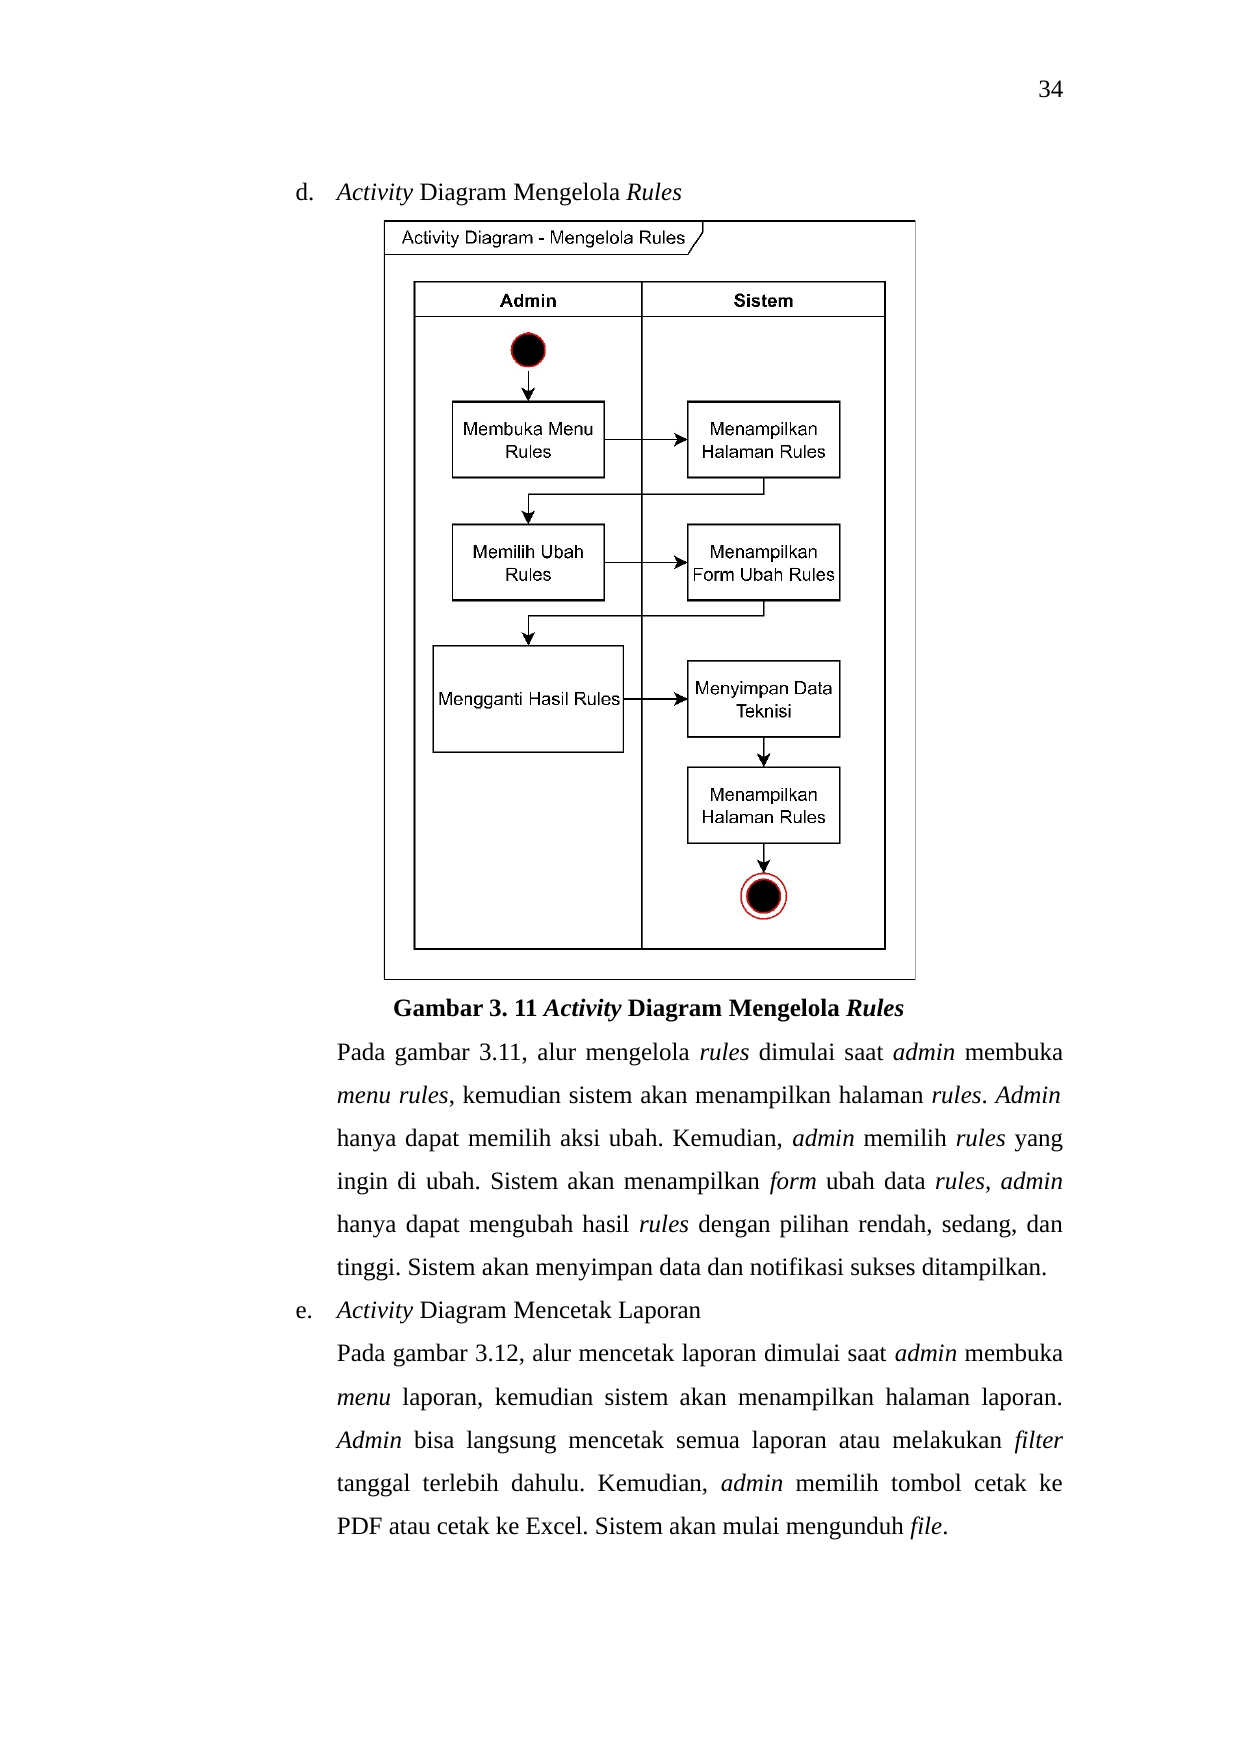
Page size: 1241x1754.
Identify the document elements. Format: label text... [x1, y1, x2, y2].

list Pada gambar 3.11, alur mengelola rules dimulai saat admin membuka menu rules, kemudian sistem akan menampilkan halaman rules. Admin hanya dapat memilih aksi ubah. Kemudian, admin memilih rules yang ingin di ubah. Sistem akan menampilkan form ubah data rules, admin hanya dapat mengubah hasil rules dengan pilihan rendah, sedang, dan tinggi. Sistem akan menyimpan data dan notifikasi sukses ditampilkan. [337, 1037, 1063, 1281]
text Gambar 3. 11 Activity Diagram Mengelola Rules [236, 993, 1063, 1022]
list Pada gambar 3.12, alur mencetak laporan dimulai saat admin membuka menu laporan, kemudian sistem akan menampilkan halaman laporan. Admin bisa langsung mencetak semua laporan atau melakukan filter tanggal terlebih dahulu. Kemudian, admin memilih tombol cetak ke PDF atau cetak ke Excel. Sistem akan mulai mengunduh file. [337, 1338, 1063, 1540]
list Activity Diagram Mencetak Laporan [295, 1295, 1063, 1324]
picture [383, 220, 916, 980]
list Activity Diagram Mengelola Rules [295, 177, 1063, 206]
